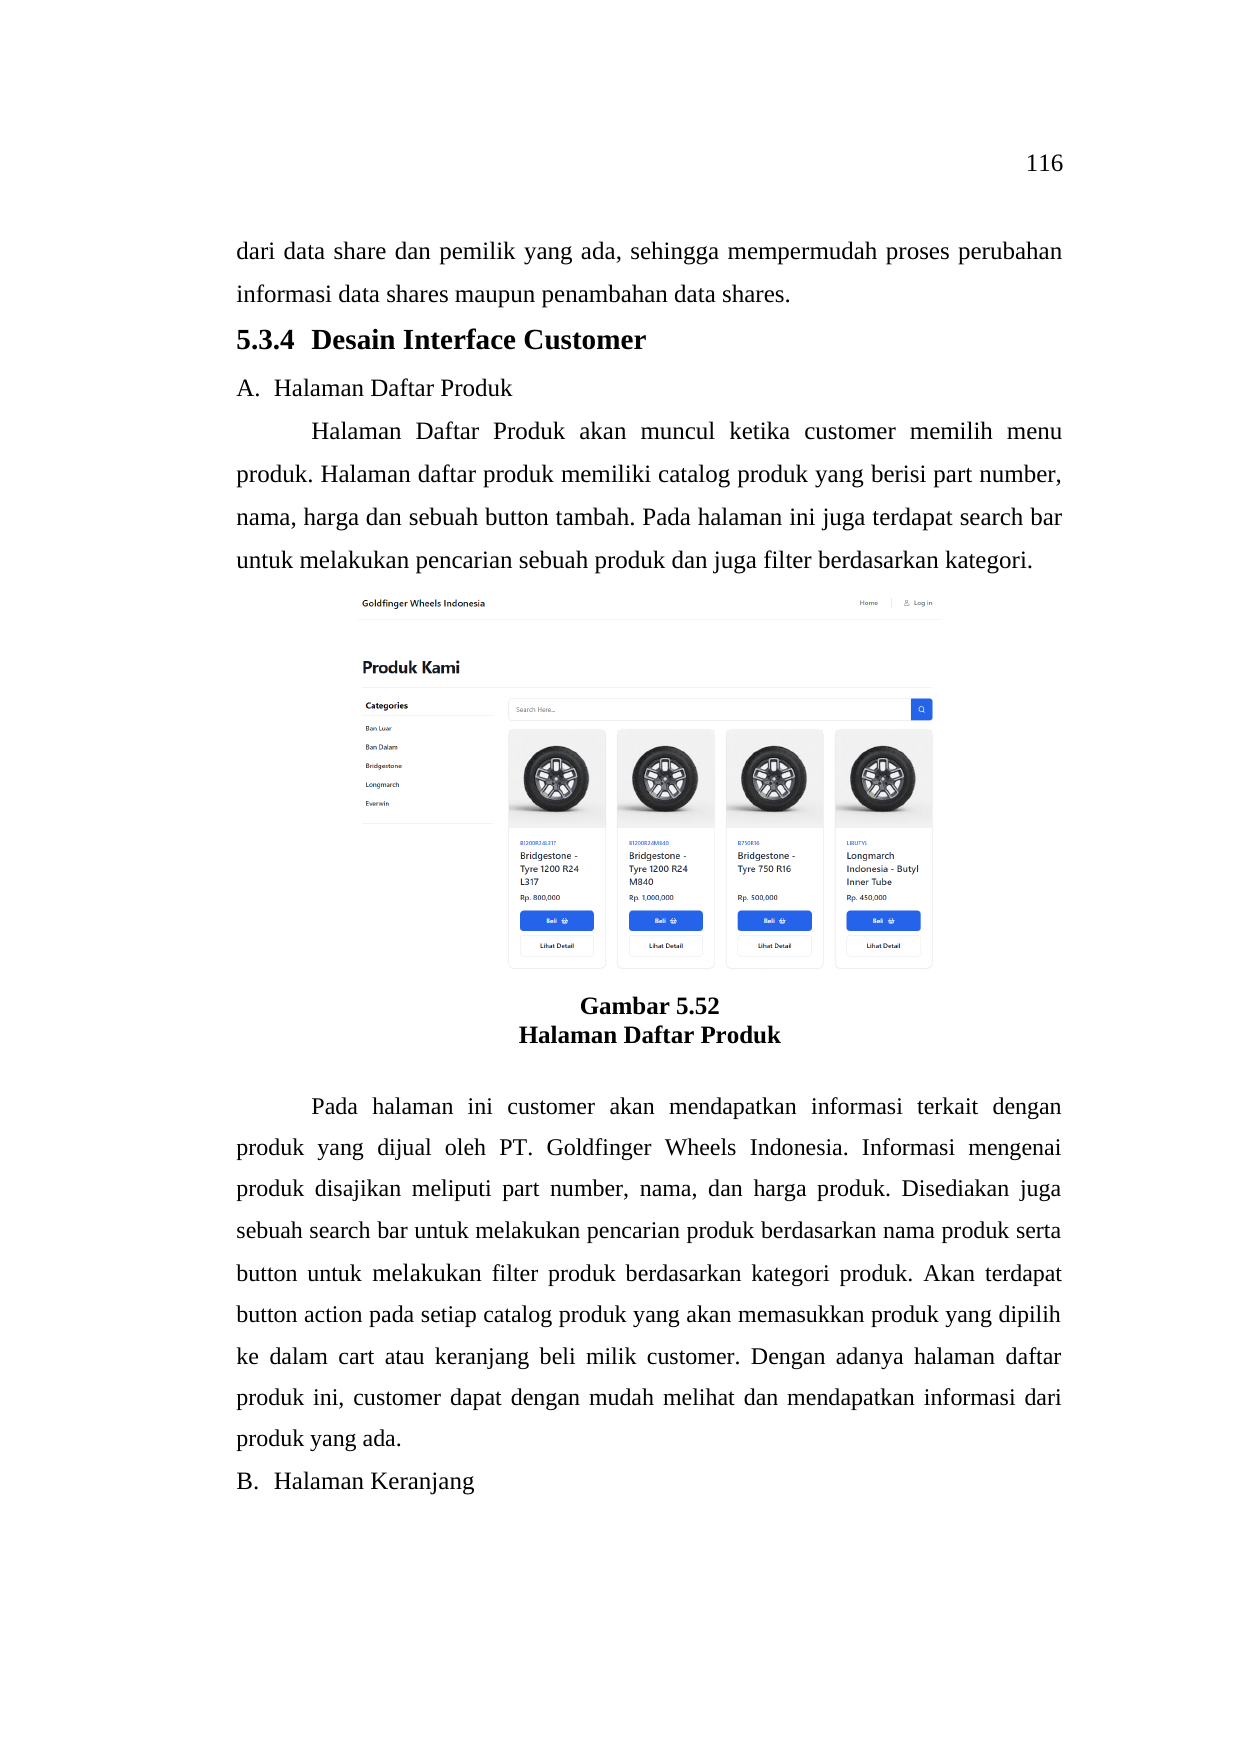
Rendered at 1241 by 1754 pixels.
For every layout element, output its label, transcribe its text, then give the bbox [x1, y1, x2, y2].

list Desain Interface Customer [236, 322, 1063, 356]
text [236, 236, 1063, 308]
list Halaman Daftar Produk [236, 373, 1063, 402]
text Gambar 5.52 [236, 991, 1063, 1020]
picture [357, 588, 943, 977]
text Halaman Daftar Produk [236, 1020, 1063, 1049]
list Halaman Keranjang [236, 1466, 1063, 1494]
text Pada halaman ini customer akan mendapatkan informasi terkait dengan produk yang dijual oleh PT. Goldfinger Wheels Indonesia. Informasi mengenai produk disajikan meliputi part number, nama, dan harga produk. Disediakan juga sebuah search bar untuk melakukan pencarian produk berdasarkan nama produk serta button untuk melakukan filter produk berdasarkan kategori produk. Akan terdapat button action pada setiap catalog produk yang akan memasukkan produk yang dipilih ke dalam cart atau keranjang beli milik customer. Dengan adanya halaman daftar produk ini, customer dapat dengan mudah melihat dan mendapatkan informasi dari produk yang ada. [236, 1092, 1063, 1452]
text Halaman Daftar Produk akan muncul ketika customer memilih menu produk. Halaman daftar produk memiliki catalog produk yang berisi part number, nama, harga dan sebuah button tambah. Pada halaman ini juga terdapat search bar untuk melakukan pencarian sebuah produk dan juga filter berdasarkan kategori. [236, 416, 1063, 574]
